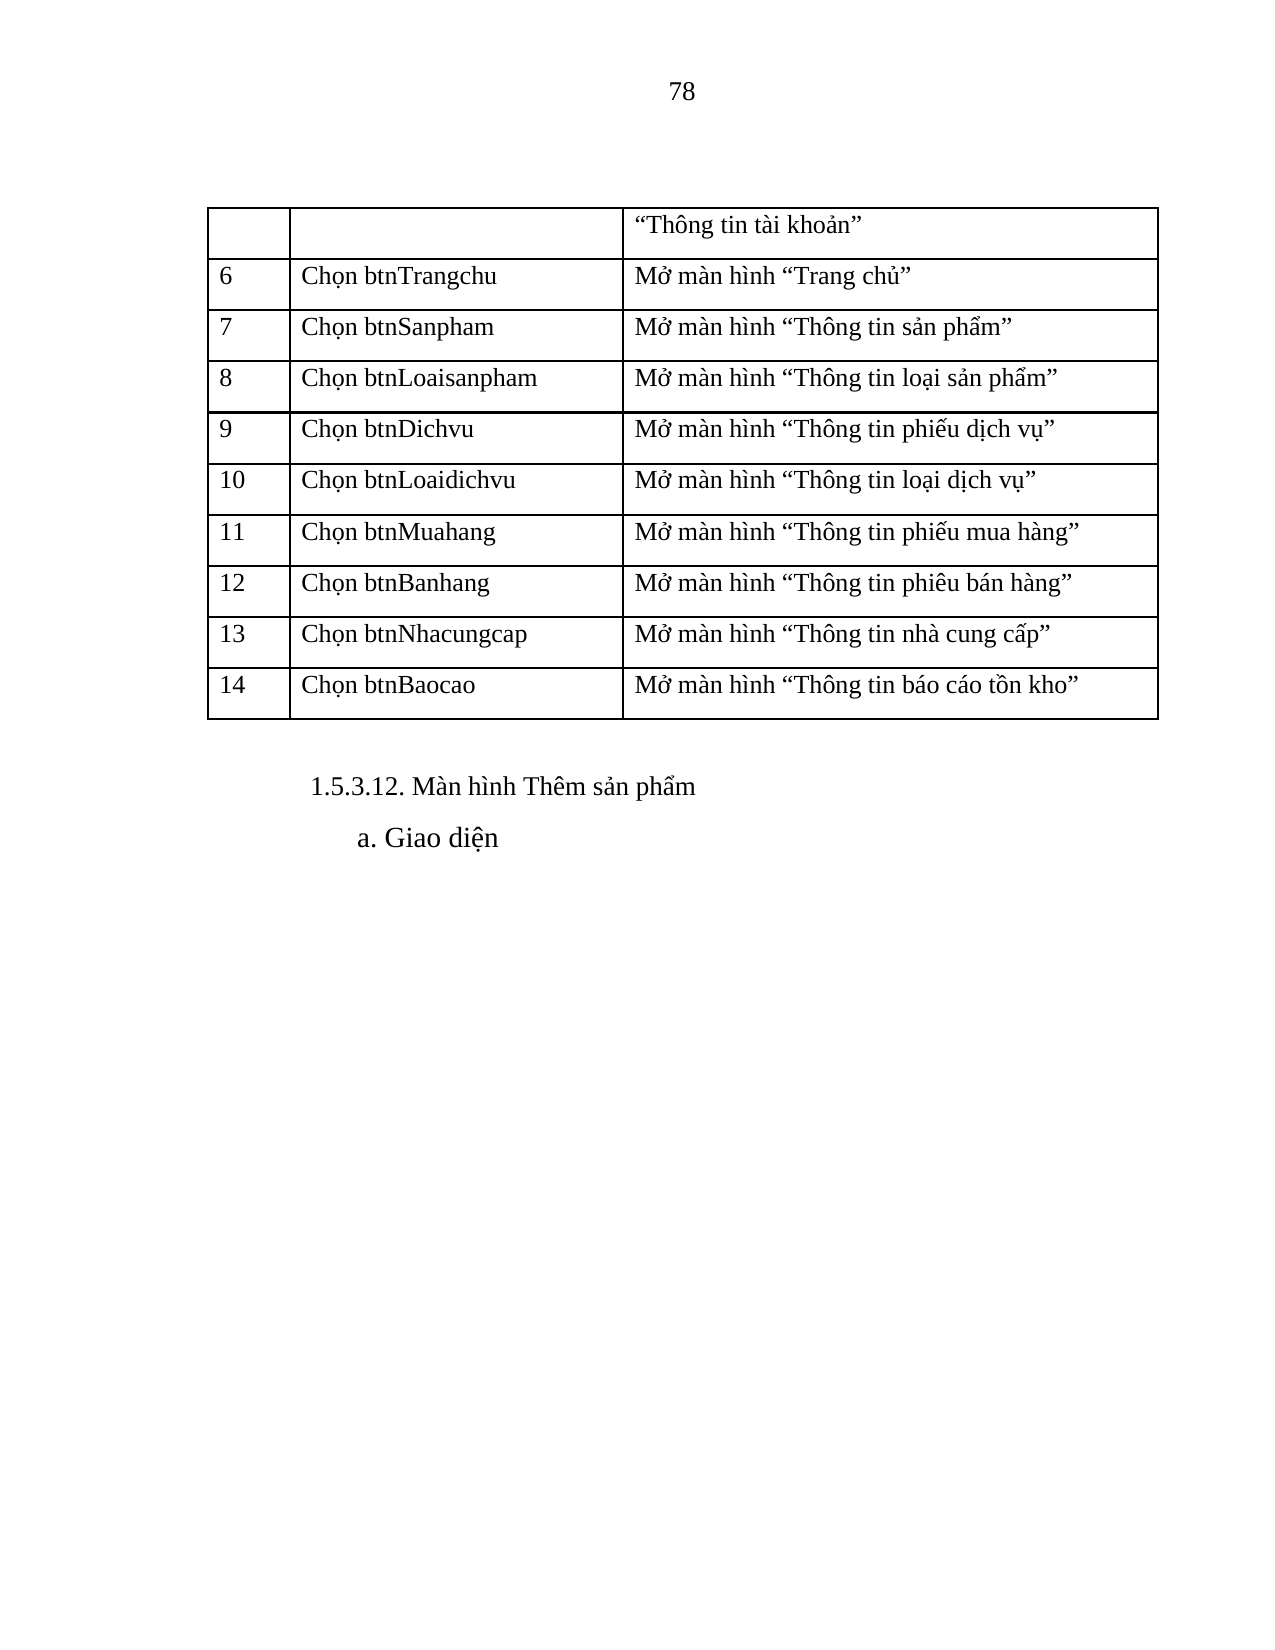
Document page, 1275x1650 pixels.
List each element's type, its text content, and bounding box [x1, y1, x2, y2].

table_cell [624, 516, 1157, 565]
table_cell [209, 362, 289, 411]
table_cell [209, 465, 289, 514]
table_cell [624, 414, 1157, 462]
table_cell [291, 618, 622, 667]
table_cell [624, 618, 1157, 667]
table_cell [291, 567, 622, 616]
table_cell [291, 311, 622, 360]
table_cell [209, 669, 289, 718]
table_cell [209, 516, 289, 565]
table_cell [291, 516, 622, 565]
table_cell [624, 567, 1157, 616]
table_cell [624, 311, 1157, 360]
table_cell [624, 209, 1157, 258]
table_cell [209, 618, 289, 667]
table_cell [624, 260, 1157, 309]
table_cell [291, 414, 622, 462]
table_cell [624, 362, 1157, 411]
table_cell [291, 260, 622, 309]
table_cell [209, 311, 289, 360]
subtitle 1.5.3.12. Màn hình Thêm sản phẩm [310, 770, 1157, 801]
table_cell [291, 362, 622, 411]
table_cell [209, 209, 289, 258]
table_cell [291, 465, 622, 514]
text a. Giao diện [282, 820, 1157, 854]
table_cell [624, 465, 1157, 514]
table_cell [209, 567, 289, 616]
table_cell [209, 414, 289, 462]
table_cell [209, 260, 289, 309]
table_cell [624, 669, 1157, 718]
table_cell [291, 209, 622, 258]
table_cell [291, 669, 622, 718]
